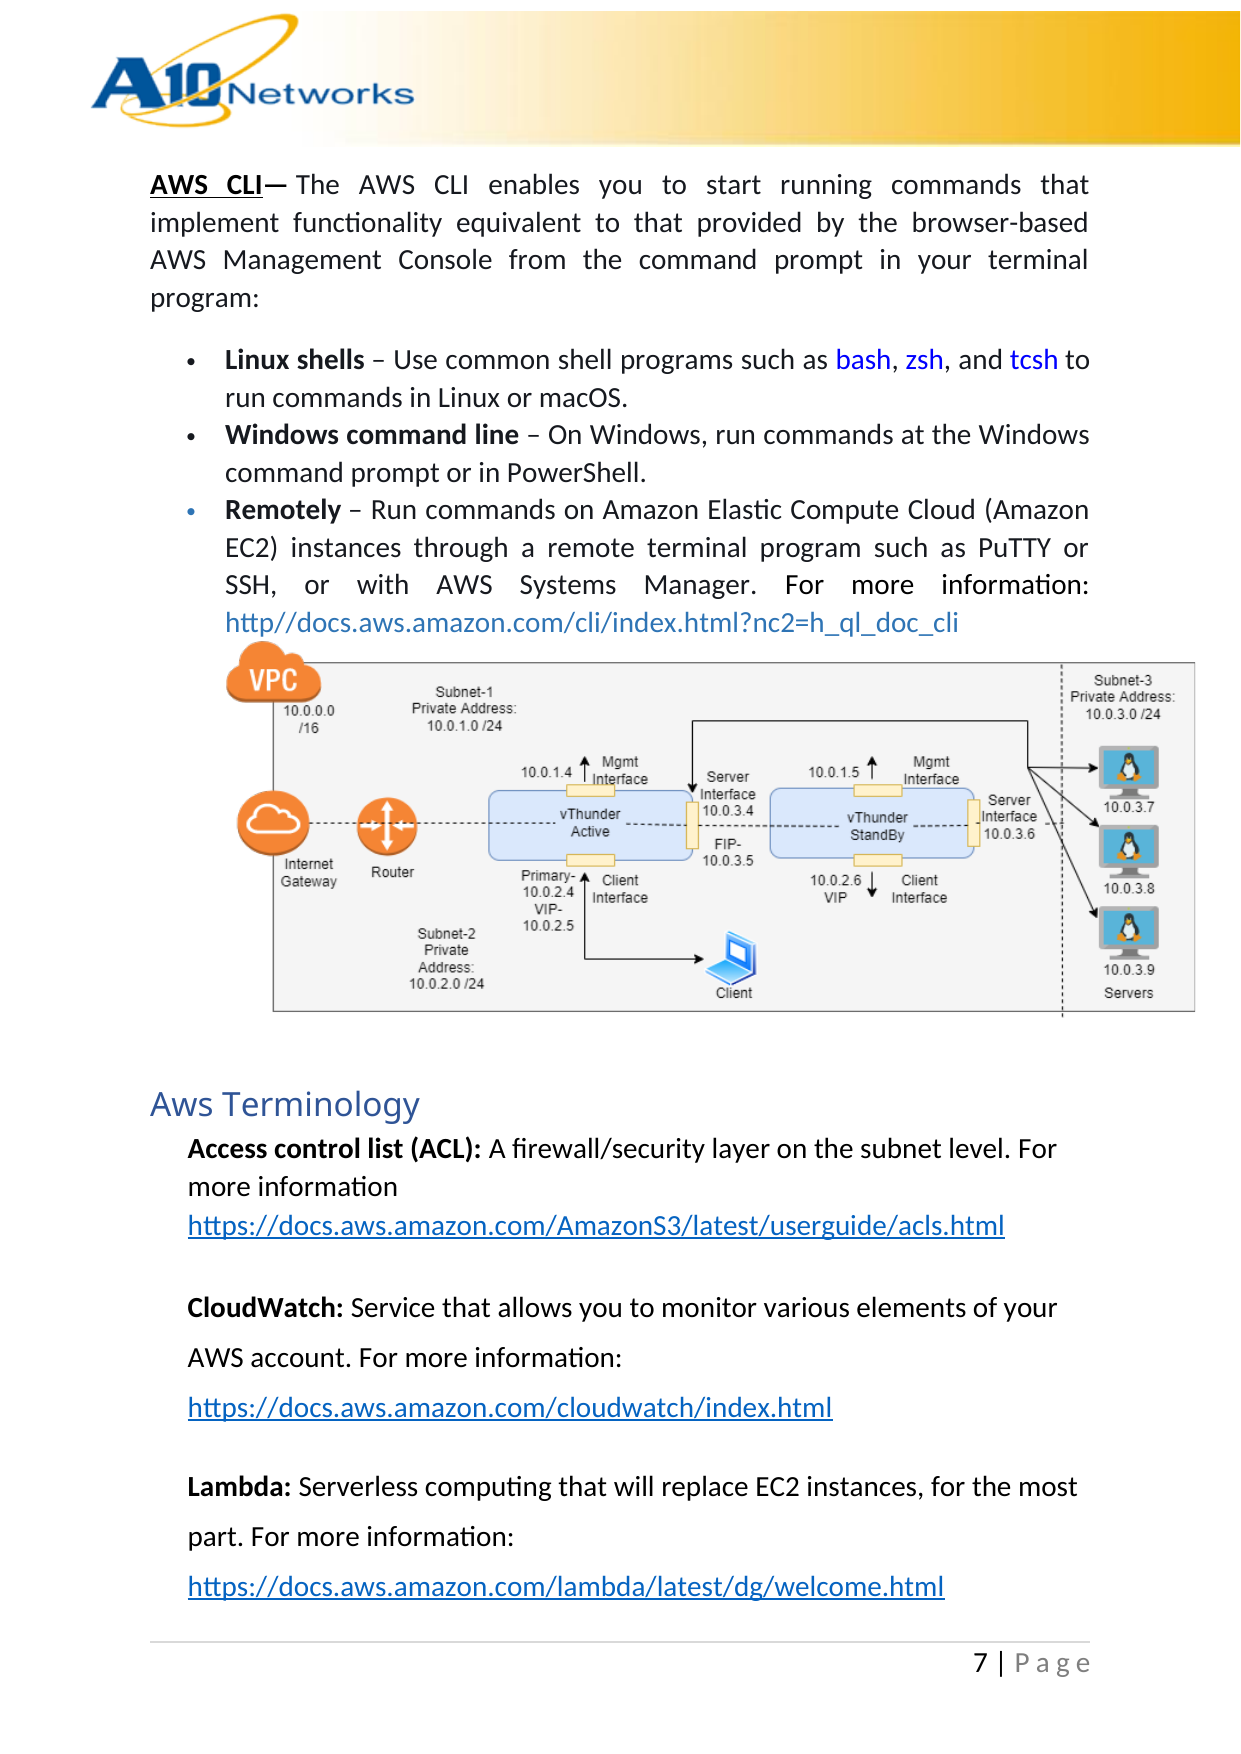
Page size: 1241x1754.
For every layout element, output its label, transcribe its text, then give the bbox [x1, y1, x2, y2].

picture [0, 11, 1241, 147]
subtitle Aws Terminology [150, 1081, 1090, 1126]
picture [225, 639, 1196, 1019]
text CloudWatch: Service that allows you to monitor various elements of your AWS account. For more information: https://docs.aws.amazon.com/cloudwatch/index.html [187, 1274, 1090, 1424]
list Windows command line – On Windows, run commands at the Windows command prompt or in PowerShell. [187, 414, 1090, 489]
list Remotely – Run commands on Amazon Elastic Compute Cloud (Amazon EC2) instances through a remote terminal program such as PuTTY or SSH, or with AWS Systems Manager. For more information: http//docs.aws.amazon.com/cli/index.html?nc2=h_ql_doc_cli [187, 489, 1090, 639]
text Lambda: Serverless computing that will replace EC2 instances, for the most part. For more information: https://docs.aws.amazon.com/lambda/latest/dg/welcome.html [187, 1453, 1090, 1603]
text AWS CLI— The AWS CLI enables you to start running commands that implement functionality equivalent to that provided by the browser-based AWS Management Console from the command prompt in your terminal program: [150, 164, 1090, 314]
text Access control list (ACL): A firewall/security layer on the subnet level. For more information https://docs.aws.amazon.com/AmazonS3/latest/userguide/acls.html [187, 1130, 1090, 1242]
list Linux shells – Use common shell programs such as bash, zsh, and tcsh to run commands in Linux or macOS. [187, 339, 1090, 414]
